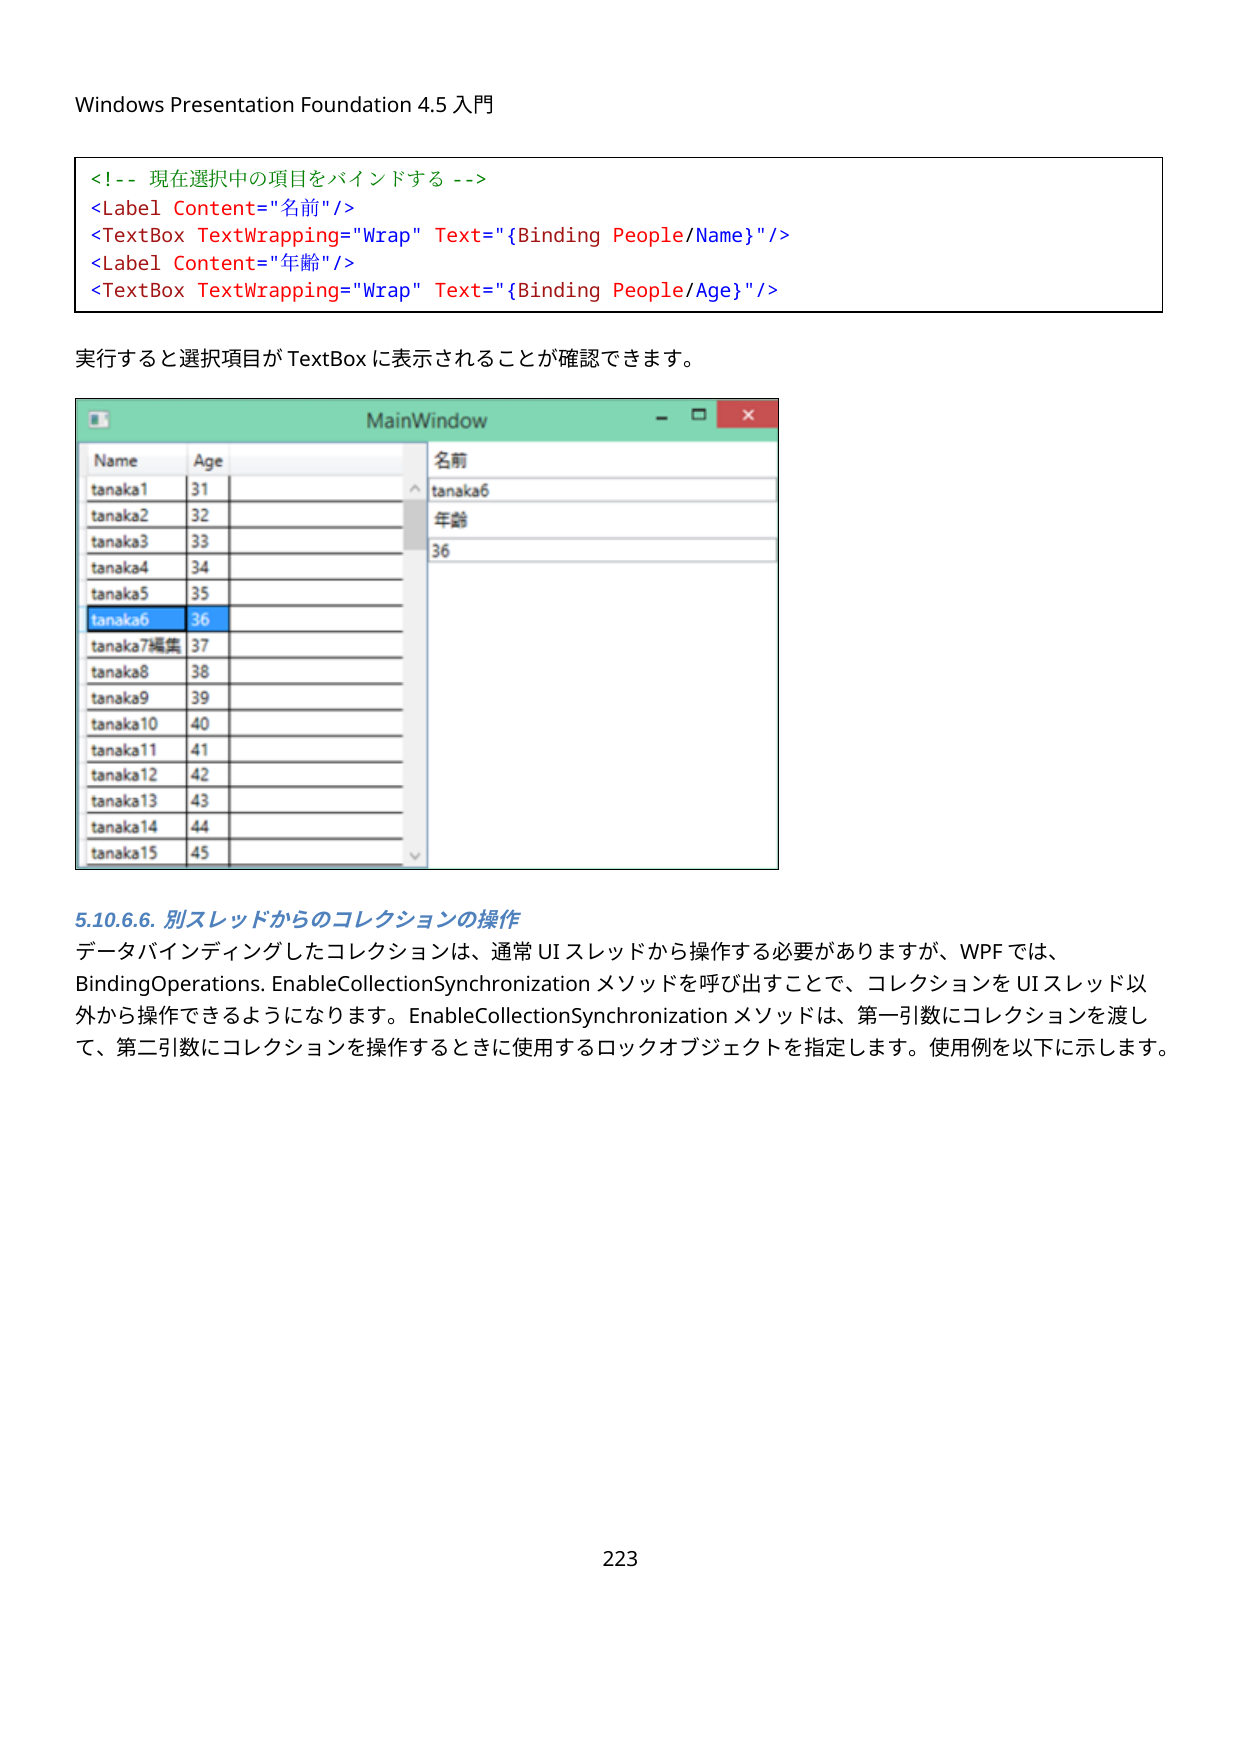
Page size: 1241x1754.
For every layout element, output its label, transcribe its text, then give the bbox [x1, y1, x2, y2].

picture [76, 399, 778, 869]
subtitle 別スレッドからのコレクションの操作 [75, 903, 1165, 935]
text データバインディングしたコレクションは、通常UIスレッドから操作する必要がありますが、WPFでは、BindingOperations. EnableCollectionSynchronizationメソッドを呼び出すことで、コレクションをUIスレッド以外から操作できるようになります。EnableCollectionSynchronizationメソッドは、第一引数にコレクションを渡して、第二引数にコレクションを操作するときに使用するロックオブジェクトを指定します。使用例を以下に示します。 [75, 935, 1165, 1063]
text 実行すると選択項目がTextBoxに表示されることが確認できます。 [75, 341, 1165, 373]
